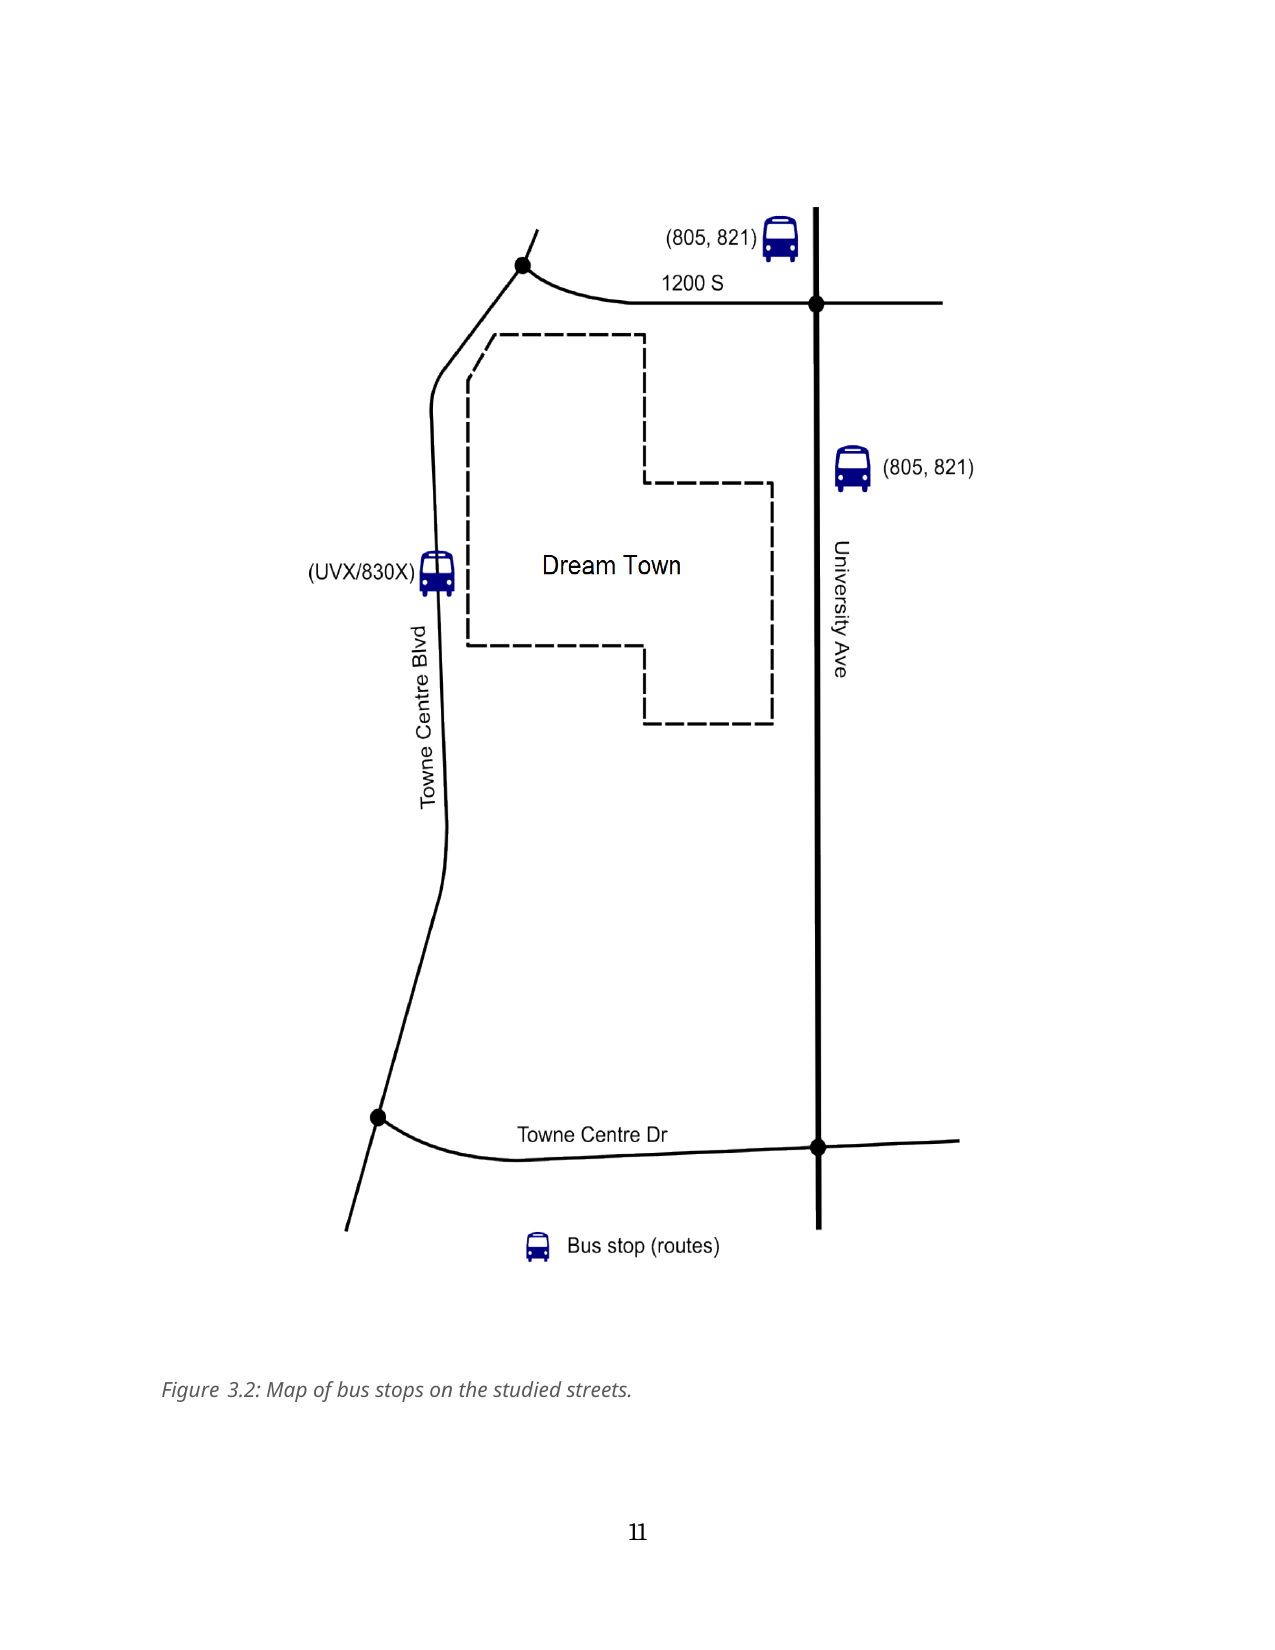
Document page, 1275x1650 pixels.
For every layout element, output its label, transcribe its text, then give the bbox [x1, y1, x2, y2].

picture [227, 150, 1048, 1355]
table_header Figure 3.2: Map of bus stops on the studied streets. [150, 150, 1125, 1441]
